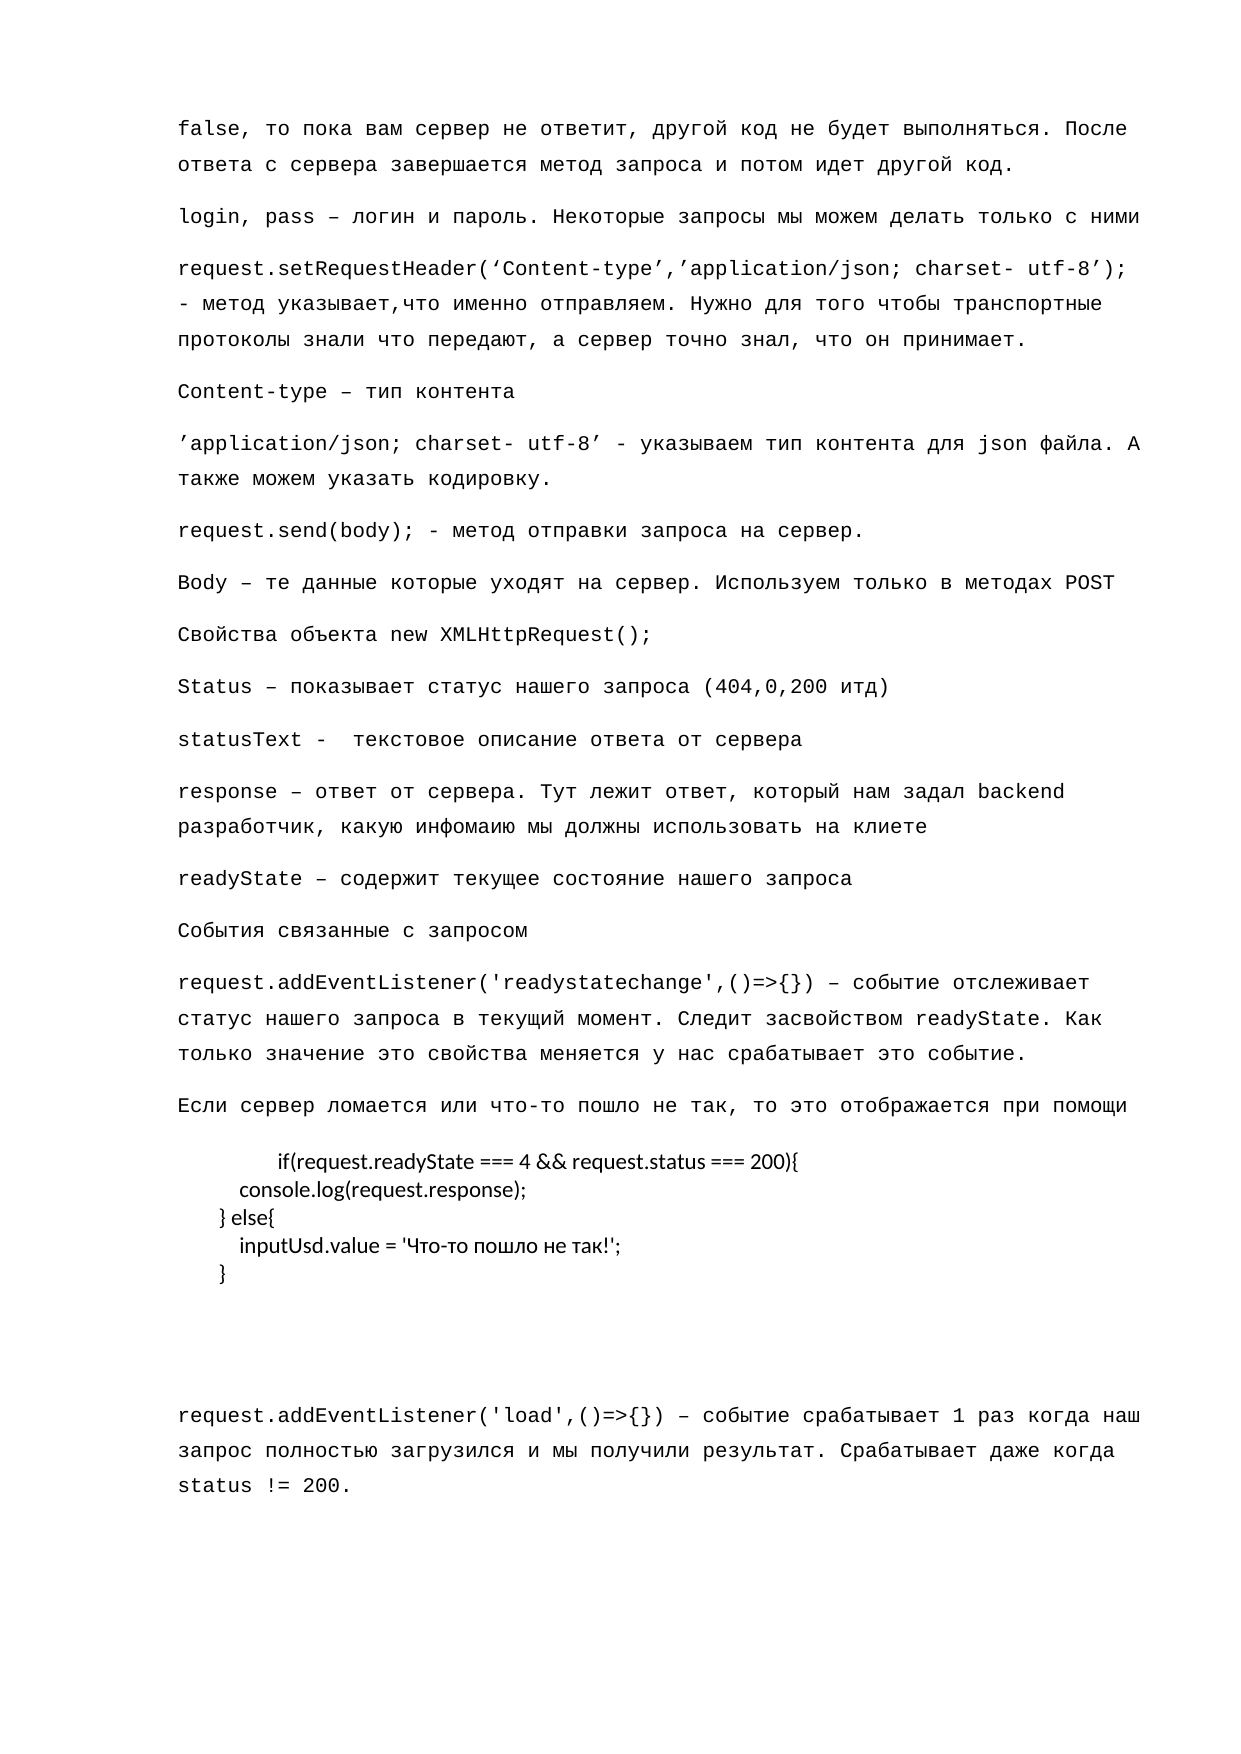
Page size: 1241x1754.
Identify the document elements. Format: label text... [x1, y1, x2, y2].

text request.addEventListener('readystatechange',()=>{}) – событие отслеживает статус нашего запроса в текущий момент. Следит засвойством readyState. Как только значение это свойства меняется у нас срабатывает это событие. [177, 972, 1152, 1067]
text Status – показывает статус нашего запроса (404,0,200 итд) [177, 676, 1152, 700]
text Content-type – тип контента [177, 381, 1152, 404]
text События связанные с запросом [177, 920, 1152, 944]
text inputUsd.value = 'Что-то пошло не так!'; [177, 1231, 1152, 1259]
text if(request.readyState === 4 && request.status === 200){ [177, 1147, 1152, 1175]
text request.setRequestHeader(‘Content-type’,’application/json; charset- utf-8’); - метод указывает,что именно отправляем. Нужно для того чтобы транспортные протоколы знали что передают, а сервер точно знал, что он принимает. [177, 258, 1152, 352]
text response – ответ от сервера. Тут лежит ответ, который нам задал backend разработчик, какую инфомаию мы должны использовать на клиете [177, 781, 1152, 840]
text } else{ [177, 1203, 1152, 1231]
text } [177, 1259, 1152, 1287]
text Если сервер ломается или что-то пошло не так, то это отображается при помощи [177, 1095, 1152, 1119]
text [177, 118, 1152, 177]
text readyState – содержит текущее состояние нашего запроса [177, 868, 1152, 892]
text ’application/json; charset- utf-8’ - указываем тип контента для json файла. А также можем указать кодировку. [177, 433, 1152, 492]
text request.send(body); - метод отправки запроса на сервер. [177, 520, 1152, 544]
text console.log(request.response); [177, 1175, 1152, 1203]
text Свойства объекта new XMLHttpRequest(); [177, 624, 1152, 648]
text request.addEventListener('load',()=>{}) – событие срабатывает 1 раз когда наш запрос полностью загрузился и мы получили результат. Срабатывает даже когда status != 200. [177, 1405, 1152, 1499]
text Body – те данные которые уходят на сервер. Используем только в методах POST [177, 572, 1152, 596]
text statusText - текстовое описание ответа от сервера [177, 728, 1152, 752]
text login, pass – логин и пароль. Некоторые запросы мы можем делать только с ними [177, 206, 1152, 229]
